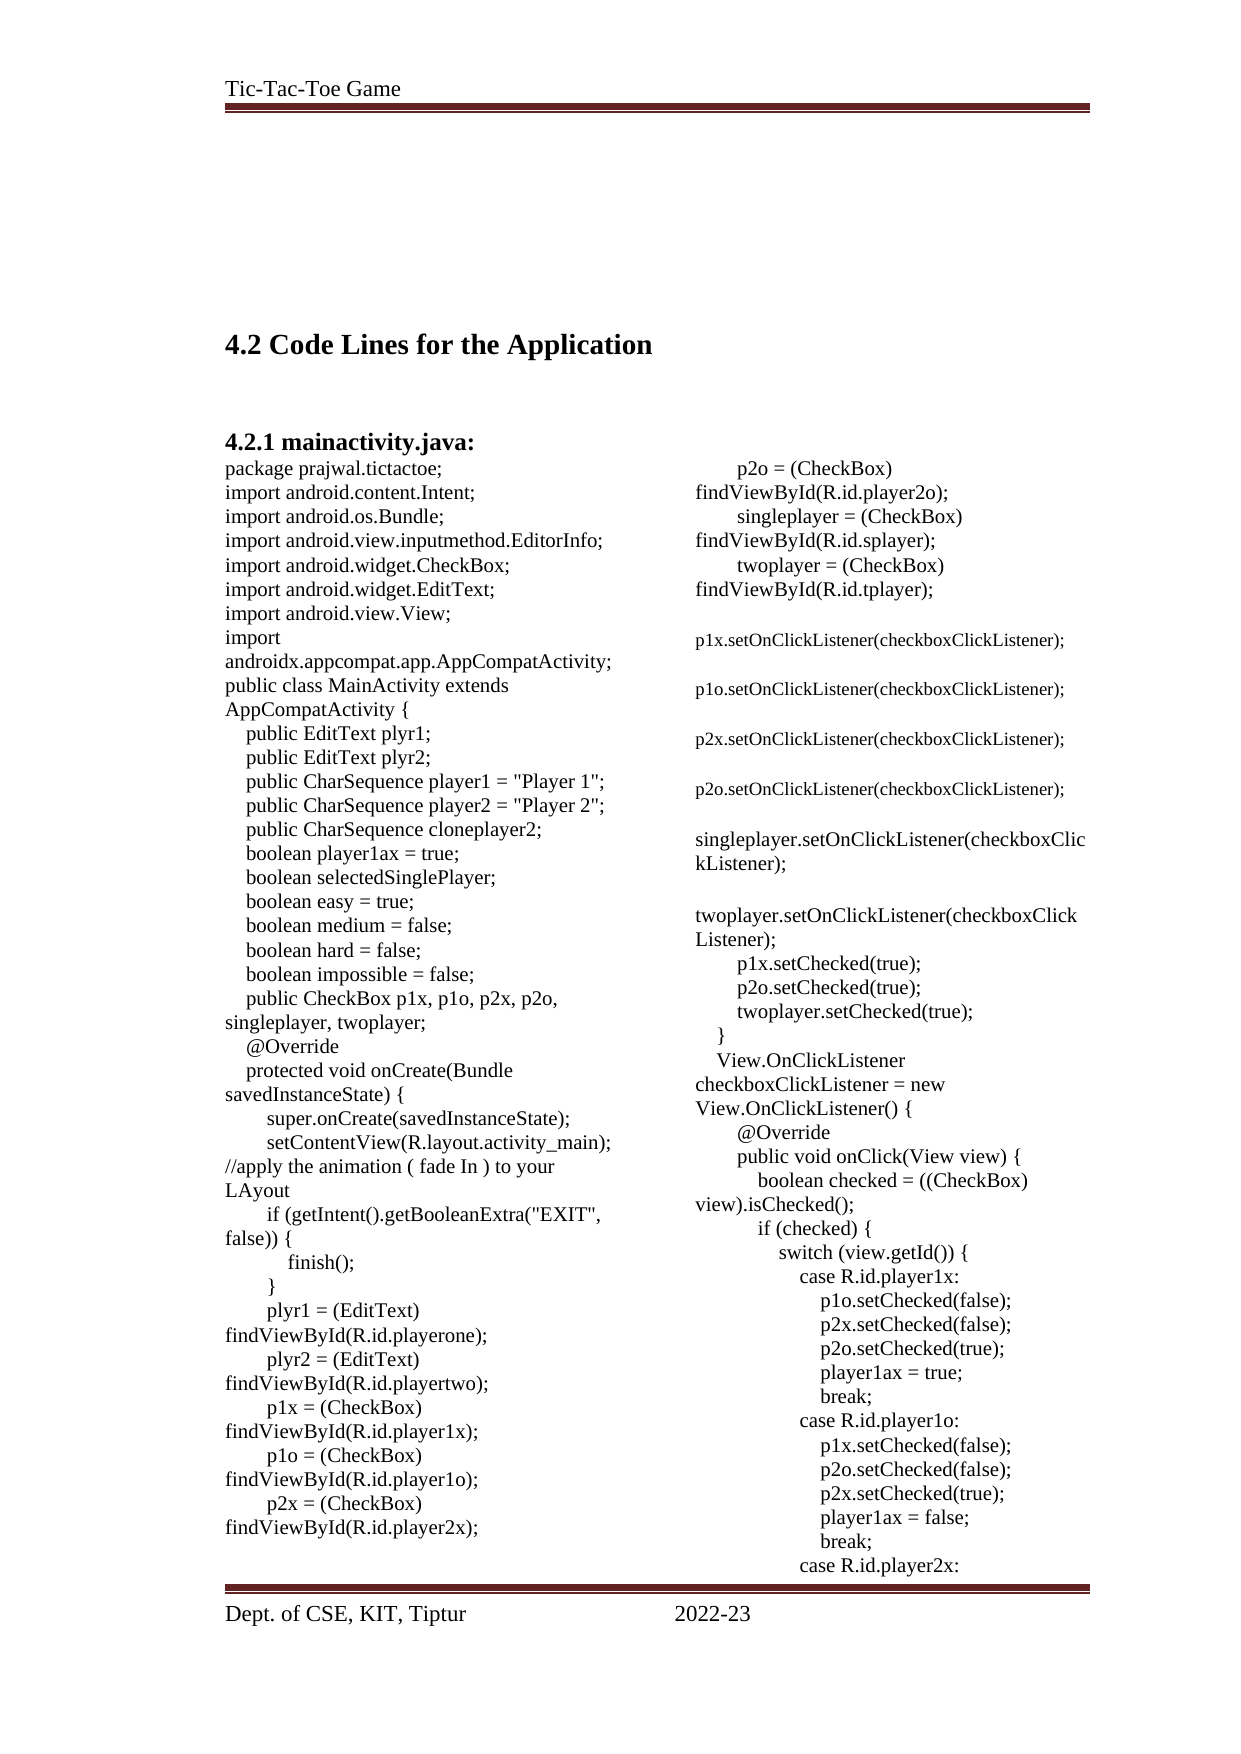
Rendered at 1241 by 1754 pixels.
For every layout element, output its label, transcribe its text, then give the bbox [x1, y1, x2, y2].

text public CheckBox p1x, p1o, p2x, p2o, singleplayer, twoplayer; [225, 986, 620, 1034]
text public EditText plyr2; [225, 745, 620, 769]
text } [225, 1274, 620, 1298]
text import android.view.View; [225, 601, 620, 625]
text p1x.setChecked(false); [695, 1432, 1090, 1457]
text View.OnClickListener checkboxClickListener = new View.OnClickListener() { [695, 1047, 1090, 1120]
text break; [695, 1384, 1090, 1408]
text twoplayer = (CheckBox) findViewById(R.id.tplayer); [695, 552, 1090, 601]
text public class MainActivity extends AppCompatActivity { [225, 673, 620, 721]
text finish(); [225, 1250, 620, 1274]
text player1ax = false; [695, 1505, 1090, 1529]
text boolean checked = ((CheckBox) view).isChecked(); [695, 1168, 1090, 1216]
text if (getIntent().getBooleanExtra("EXIT", false)) { [225, 1202, 620, 1250]
text p1o = (CheckBox) findViewById(R.id.player1o); [225, 1443, 620, 1491]
text p1x.setChecked(true); [695, 951, 1090, 975]
text setContentView(R.layout.activity_main); [225, 1130, 620, 1154]
text public CharSequence player1 = "Player 1"; [225, 769, 620, 793]
text boolean player1ax = true; [225, 841, 620, 865]
text @Override [695, 1120, 1090, 1144]
text player1ax = true; [695, 1360, 1090, 1384]
text case R.id.player1o: [695, 1408, 1090, 1432]
text p1x.setOnClickListener(checkboxClickListener); [695, 601, 1090, 650]
text import android.content.Intent; [225, 480, 620, 504]
text break; [695, 1529, 1090, 1553]
text plyr2 = (EditText) findViewById(R.id.playertwo); [225, 1347, 620, 1395]
text public void onClick(View view) { [695, 1144, 1090, 1168]
text p1o.setOnClickListener(checkboxClickListener); [695, 650, 1090, 700]
text import android.widget.CheckBox; [225, 552, 620, 577]
text p1x = (CheckBox) findViewById(R.id.player1x); [225, 1395, 620, 1443]
text import android.os.Bundle; [225, 504, 620, 528]
text import androidx.appcompat.app.AppCompatActivity; [225, 625, 620, 673]
text p2o.setChecked(true); [695, 1336, 1090, 1360]
text p2x.setOnClickListener(checkboxClickListener); [695, 700, 1090, 749]
text package prajwal.tictactoe; [225, 456, 620, 480]
text 4.2 Code Lines for the Application [225, 327, 1090, 360]
text } [695, 1023, 1090, 1047]
text p2o = (CheckBox) findViewById(R.id.player2o); [695, 456, 1090, 504]
text p2x.setChecked(true); [695, 1481, 1090, 1505]
text import android.widget.EditText; [225, 577, 620, 601]
text plyr1 = (EditText) findViewById(R.id.playerone); [225, 1298, 620, 1347]
text twoplayer.setChecked(true); [695, 999, 1090, 1023]
text @Override [225, 1034, 620, 1058]
text case R.id.player2x: [695, 1553, 1090, 1577]
text boolean medium = false; [225, 913, 620, 937]
text switch (view.getId()) { [695, 1240, 1090, 1264]
text boolean selectedSinglePlayer; [225, 865, 620, 889]
text singleplayer.setOnClickListener(checkboxClickListener); [695, 799, 1090, 875]
text public EditText plyr1; [225, 721, 620, 745]
text twoplayer.setOnClickListener(checkboxClickListener); [695, 875, 1090, 951]
text public CharSequence cloneplayer2; [225, 817, 620, 841]
text public CharSequence player2 = "Player 2"; [225, 793, 620, 817]
text if (checked) { [695, 1216, 1090, 1240]
text protected void onCreate(Bundle savedInstanceState) { [225, 1058, 620, 1106]
text p2o.setOnClickListener(checkboxClickListener); [695, 749, 1090, 799]
text p2o.setChecked(true); [695, 975, 1090, 999]
text boolean easy = true; [225, 889, 620, 913]
text boolean hard = false; [225, 937, 620, 962]
text p2o.setChecked(false); [695, 1457, 1090, 1481]
text singleplayer = (CheckBox) findViewById(R.id.splayer); [695, 504, 1090, 552]
text import android.view.inputmethod.EditorInfo; [225, 528, 620, 552]
text p1o.setChecked(false); [695, 1288, 1090, 1312]
text super.onCreate(savedInstanceState); [225, 1106, 620, 1130]
text case R.id.player1x: [695, 1264, 1090, 1288]
text p2x.setChecked(false); [695, 1312, 1090, 1336]
text p2x = (CheckBox) findViewById(R.id.player2x); [225, 1491, 620, 1539]
text //apply the animation ( fade In ) to your LAyout [225, 1154, 620, 1202]
text 4.2.1 mainactivity.java: [225, 427, 620, 456]
text boolean impossible = false; [225, 962, 620, 986]
